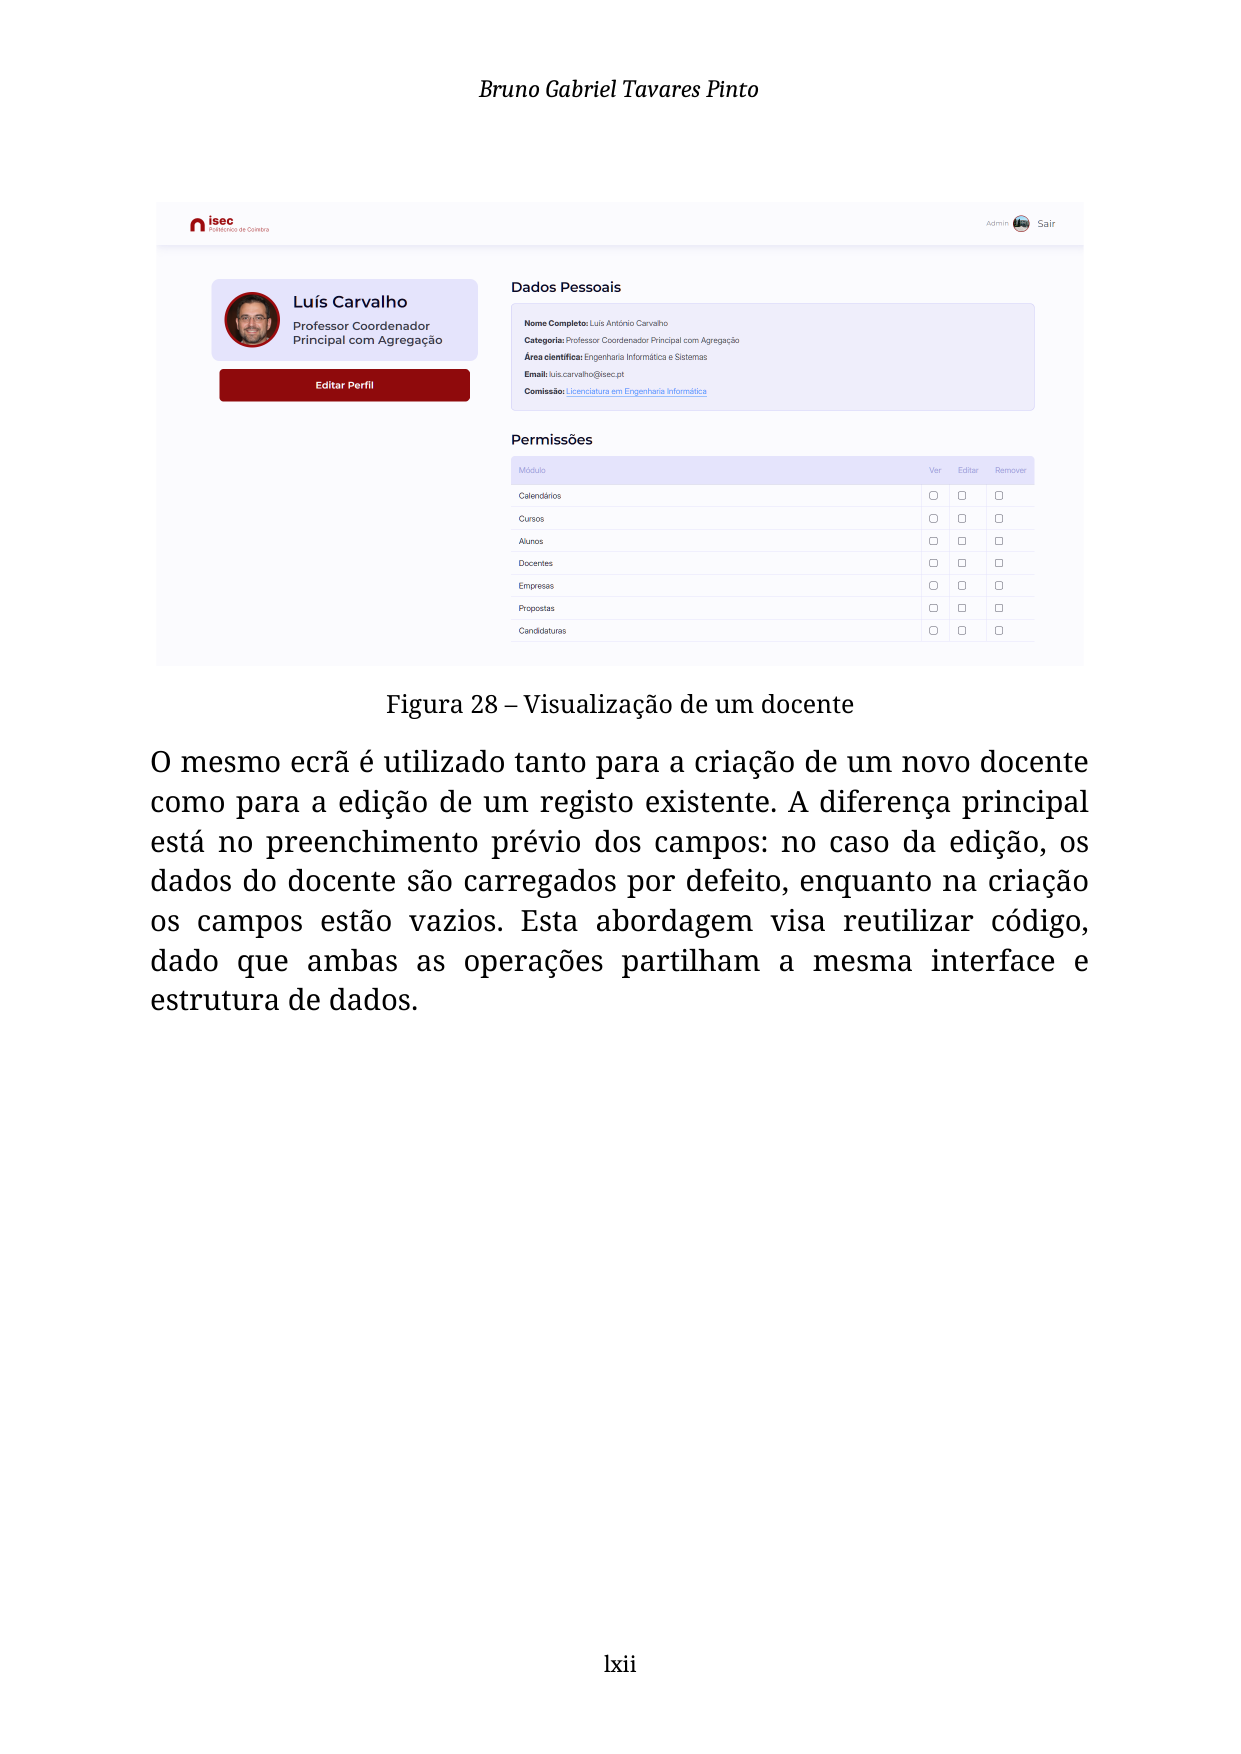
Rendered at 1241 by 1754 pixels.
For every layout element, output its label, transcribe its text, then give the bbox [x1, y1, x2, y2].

picture [156, 202, 1084, 666]
text Figura 28 – Visualização de um docente [150, 687, 1090, 721]
text O mesmo ecrã é utilizado tanto para a criação de um novo docente como para a edição de um registo existente. A diferença principal está no preenchimento prévio dos campos: no caso da edição, os dados do docente são carregados por defeito, enquanto na criação os campos estão vazios. Esta abordagem visa reutilizar código, dado que ambas as operações partilham a mesma interface e estrutura de dados. [150, 741, 1090, 1019]
